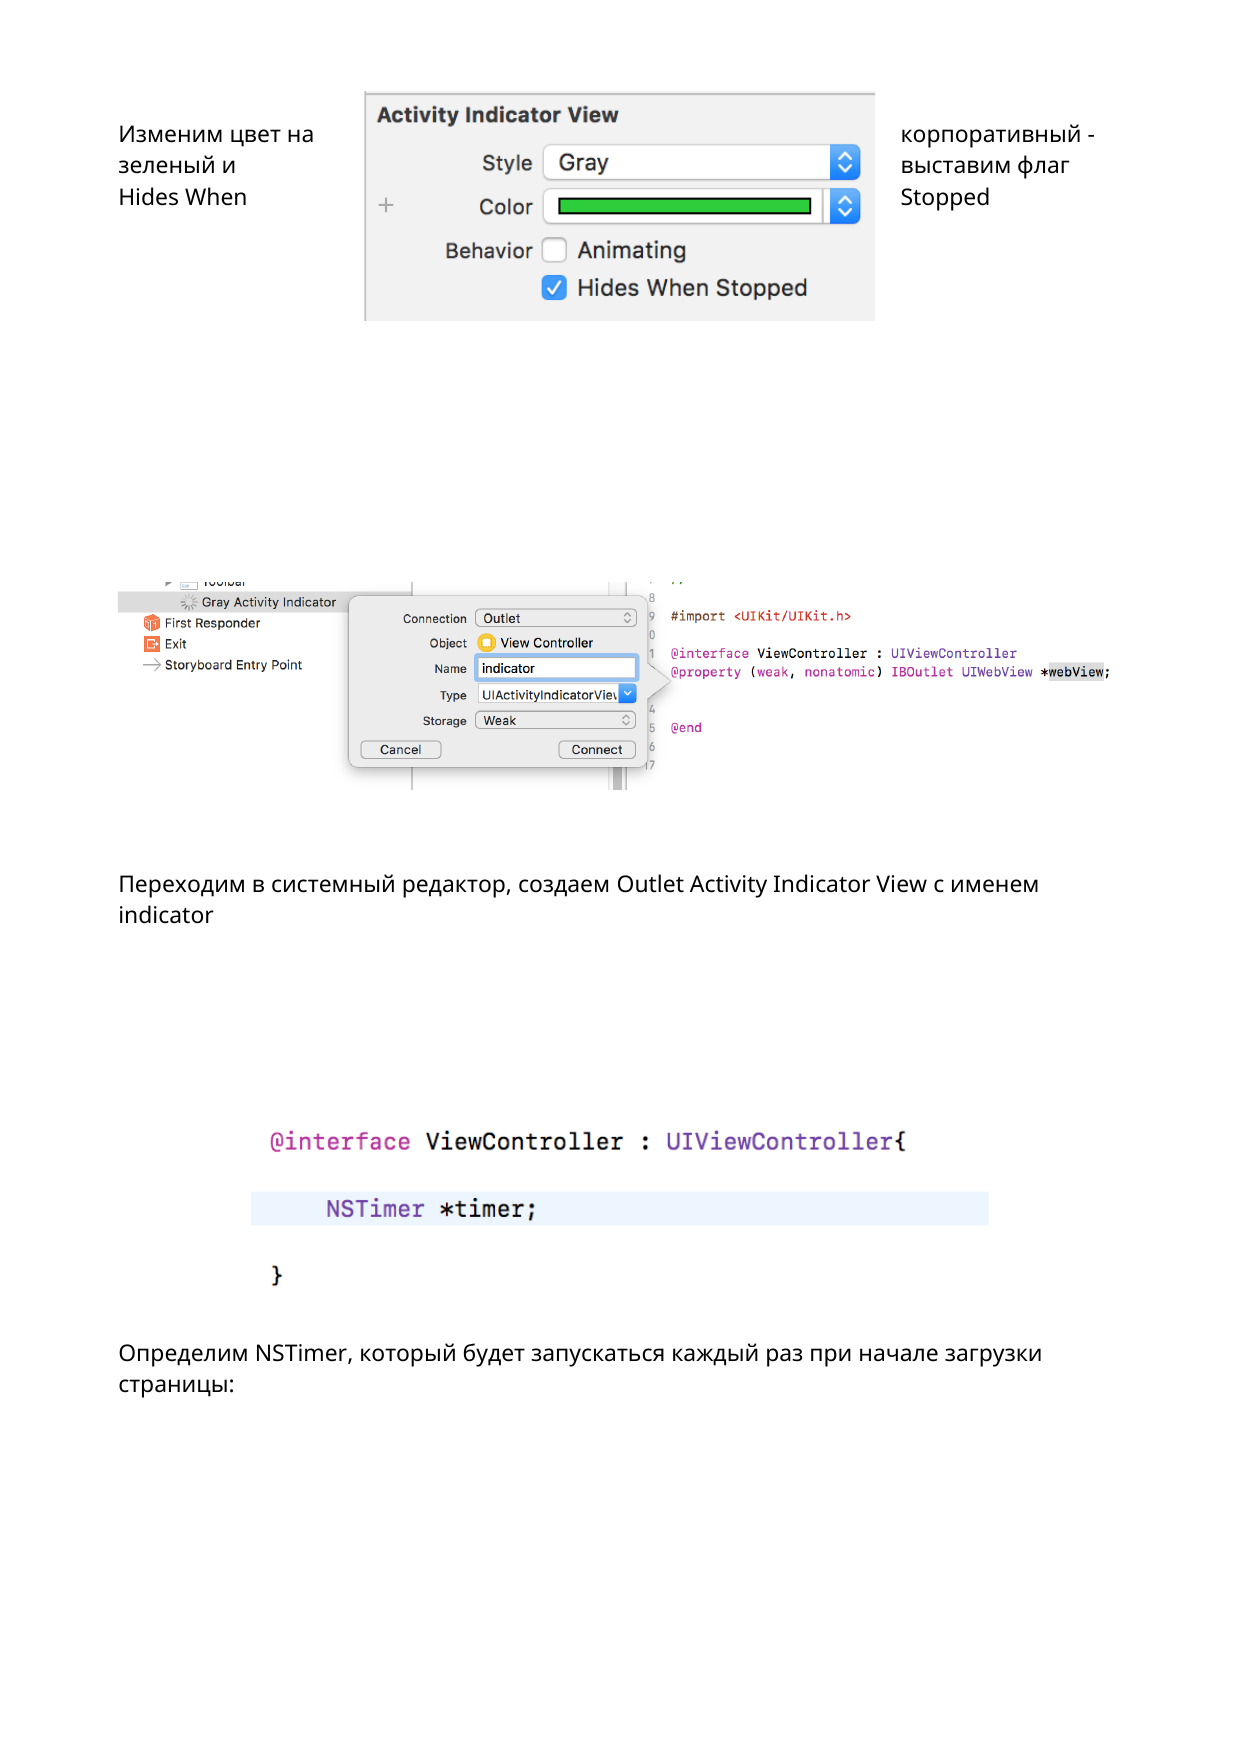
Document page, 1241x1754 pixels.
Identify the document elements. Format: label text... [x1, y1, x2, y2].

text Изменим цвет на корпоративный - зеленый и выставим флаг Hides When Stopped [118, 118, 362, 212]
picture [117, 582, 1122, 790]
picture [362, 91, 876, 321]
text Изменим цвет на корпоративный - зеленый и выставим флаг Hides When Stopped [876, 118, 1122, 212]
text Переходим в системный редактор, создаем Outlet Activity Indicator View с именем indicator [118, 868, 1122, 931]
picture [249, 1116, 989, 1301]
